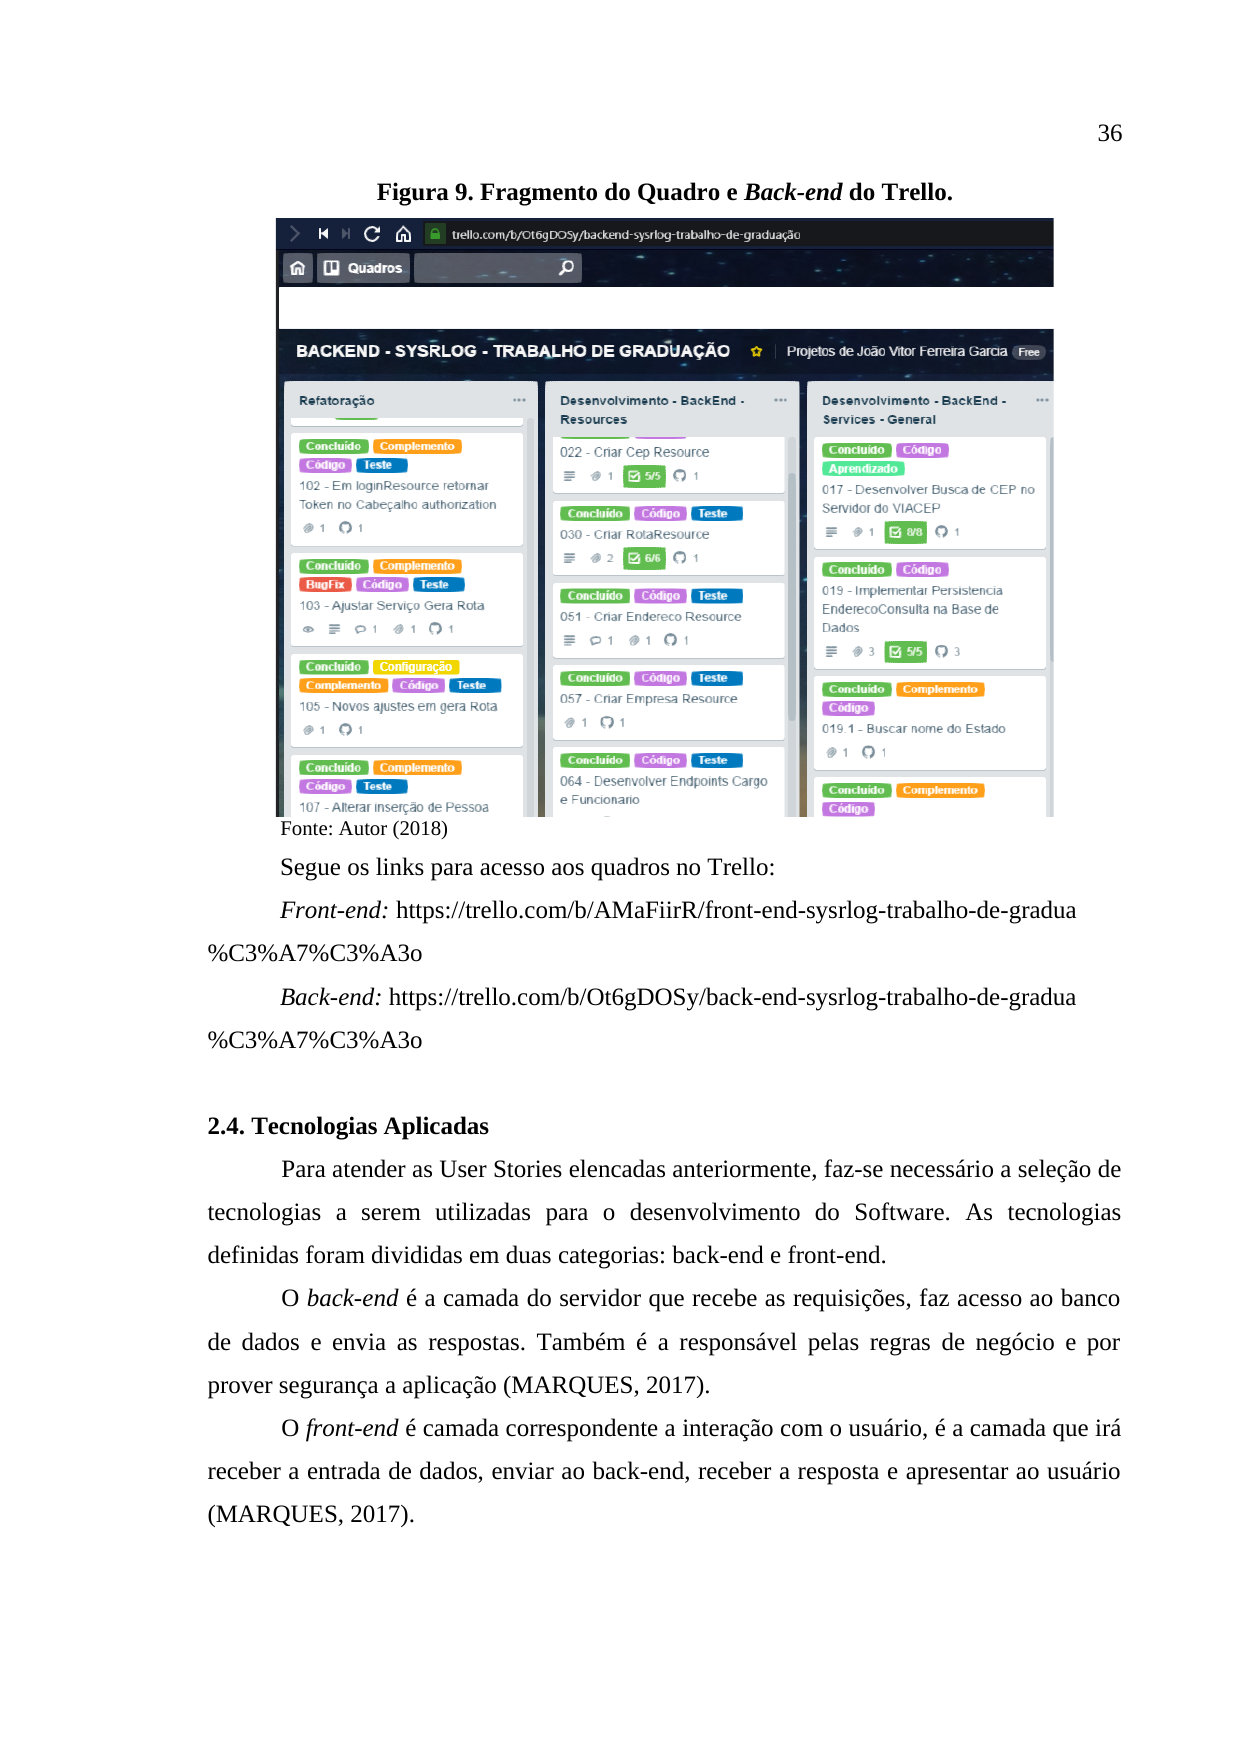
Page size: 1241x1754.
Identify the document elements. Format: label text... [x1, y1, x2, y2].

text O back-end é a camada do servidor que recebe as requisições, faz acesso ao banco de dados e envia as respostas. Também é a responsável pelas regras de negócio e por prover segurança a aplicação (MARQUES, 2017). [207, 1283, 1122, 1398]
text Front-end: https://trello.com/b/AMaFiirR/front-end-sysrlog-trabalho-de-gradua%C3%A7%C3%A3o [207, 895, 1122, 967]
text Para atender as User Stories elencadas anteriormente, faz-se necessário a seleção de tecnologias a serem utilizadas para o desenvolvimento do Software. As tecnologias definidas foram divididas em duas categorias: back-end e front-end. [207, 1154, 1122, 1269]
picture [275, 218, 1054, 817]
text Figura 9. Fragmento do Quadro e Back-end do Trello. [207, 177, 1122, 206]
text Fonte: Autor (2018) [207, 816, 1122, 840]
text Back-end: https://trello.com/b/Ot6gDOSy/back-end-sysrlog-trabalho-de-gradua%C3%A7%C3%A3o [207, 982, 1122, 1053]
list Tecnologias Aplicadas [177, 1111, 1122, 1140]
text Segue os links para acesso aos quadros no Trello: [207, 852, 1122, 881]
text O front-end é camada correspondente a interação com o usuário, é a camada que irá receber a entrada de dados, enviar ao back-end, receber a resposta e apresentar ao usuário (MARQUES, 2017). [207, 1413, 1122, 1528]
